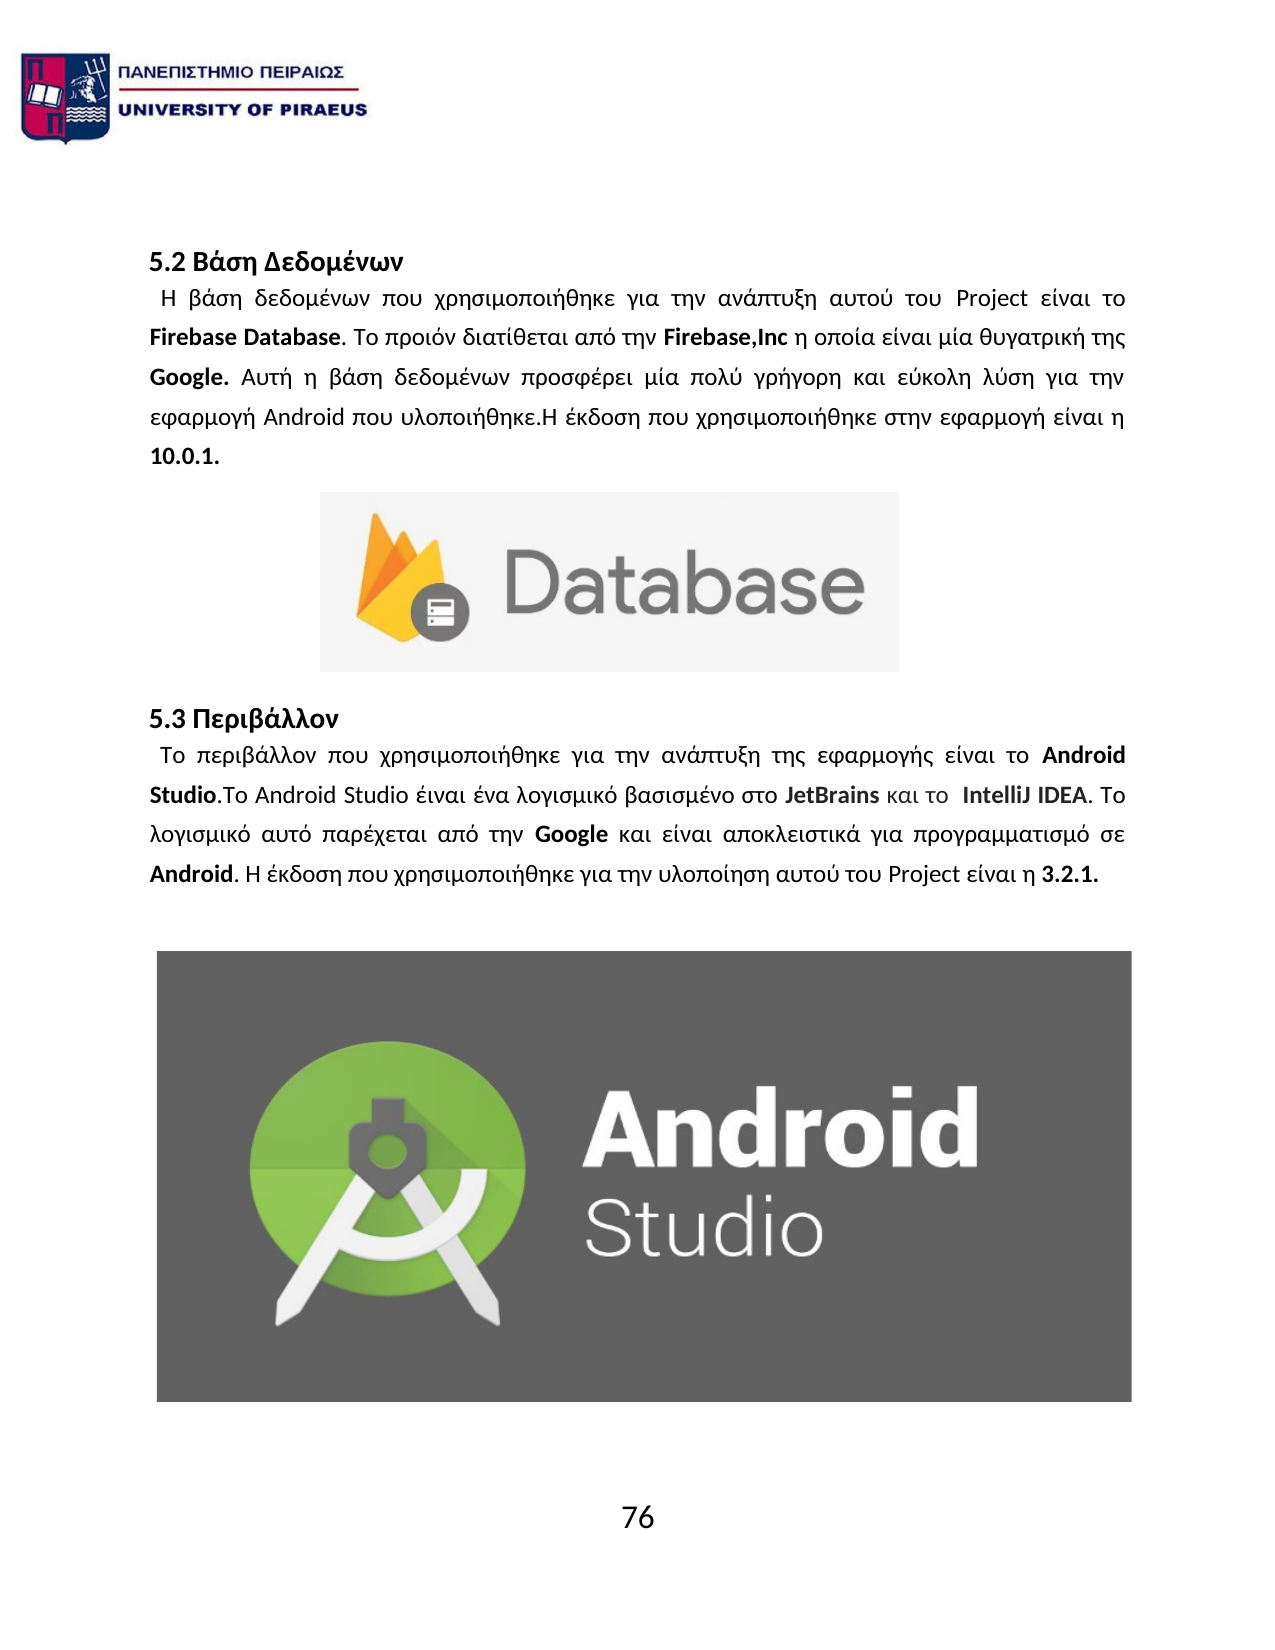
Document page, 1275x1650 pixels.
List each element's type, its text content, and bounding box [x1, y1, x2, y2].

picture [156, 951, 1132, 1402]
text Το περιβάλλον που χρησιμοποιήθηκε για την ανάπτυξη της εφαρμογής είναι το Android Studio.To Android Studio έιναι ένα λογισμικό βασισμένο στο JetBrains και το IntelliJ IDEA. Το λογισμικό αυτό παρέχεται από την Google και είναι αποκλειστικά για προγραμματισμό σε Android. Η έκδοση που χρησιμοποιήθηκε για την υλοποίηση αυτού του Project είναι η 3.2.1. [148, 739, 1126, 889]
picture [12, 9, 374, 184]
text Η βάση δεδομένων που χρησιμοποιήθηκε για την ανάπτυξη αυτού του Project είναι το Firebase Database. Το προιόν διατίθεται από την Firebase,Inc η οποία είναι μία θυγατρική της Google. Αυτή η βάση δεδομένων προσφέρει μία πολύ γρήγορη και εύκολη λύση για την εφαρμογή Android που υλοποιήθηκε.Η έκδοση που χρησιμοποιήθηκε στην εφαρμογή είναι η 10.0.1. [148, 282, 1126, 471]
subtitle 5.3 Περιβάλλον [148, 700, 1163, 736]
subtitle 5.2 Βάση Δεδομένων [148, 243, 1163, 278]
picture [319, 492, 900, 674]
